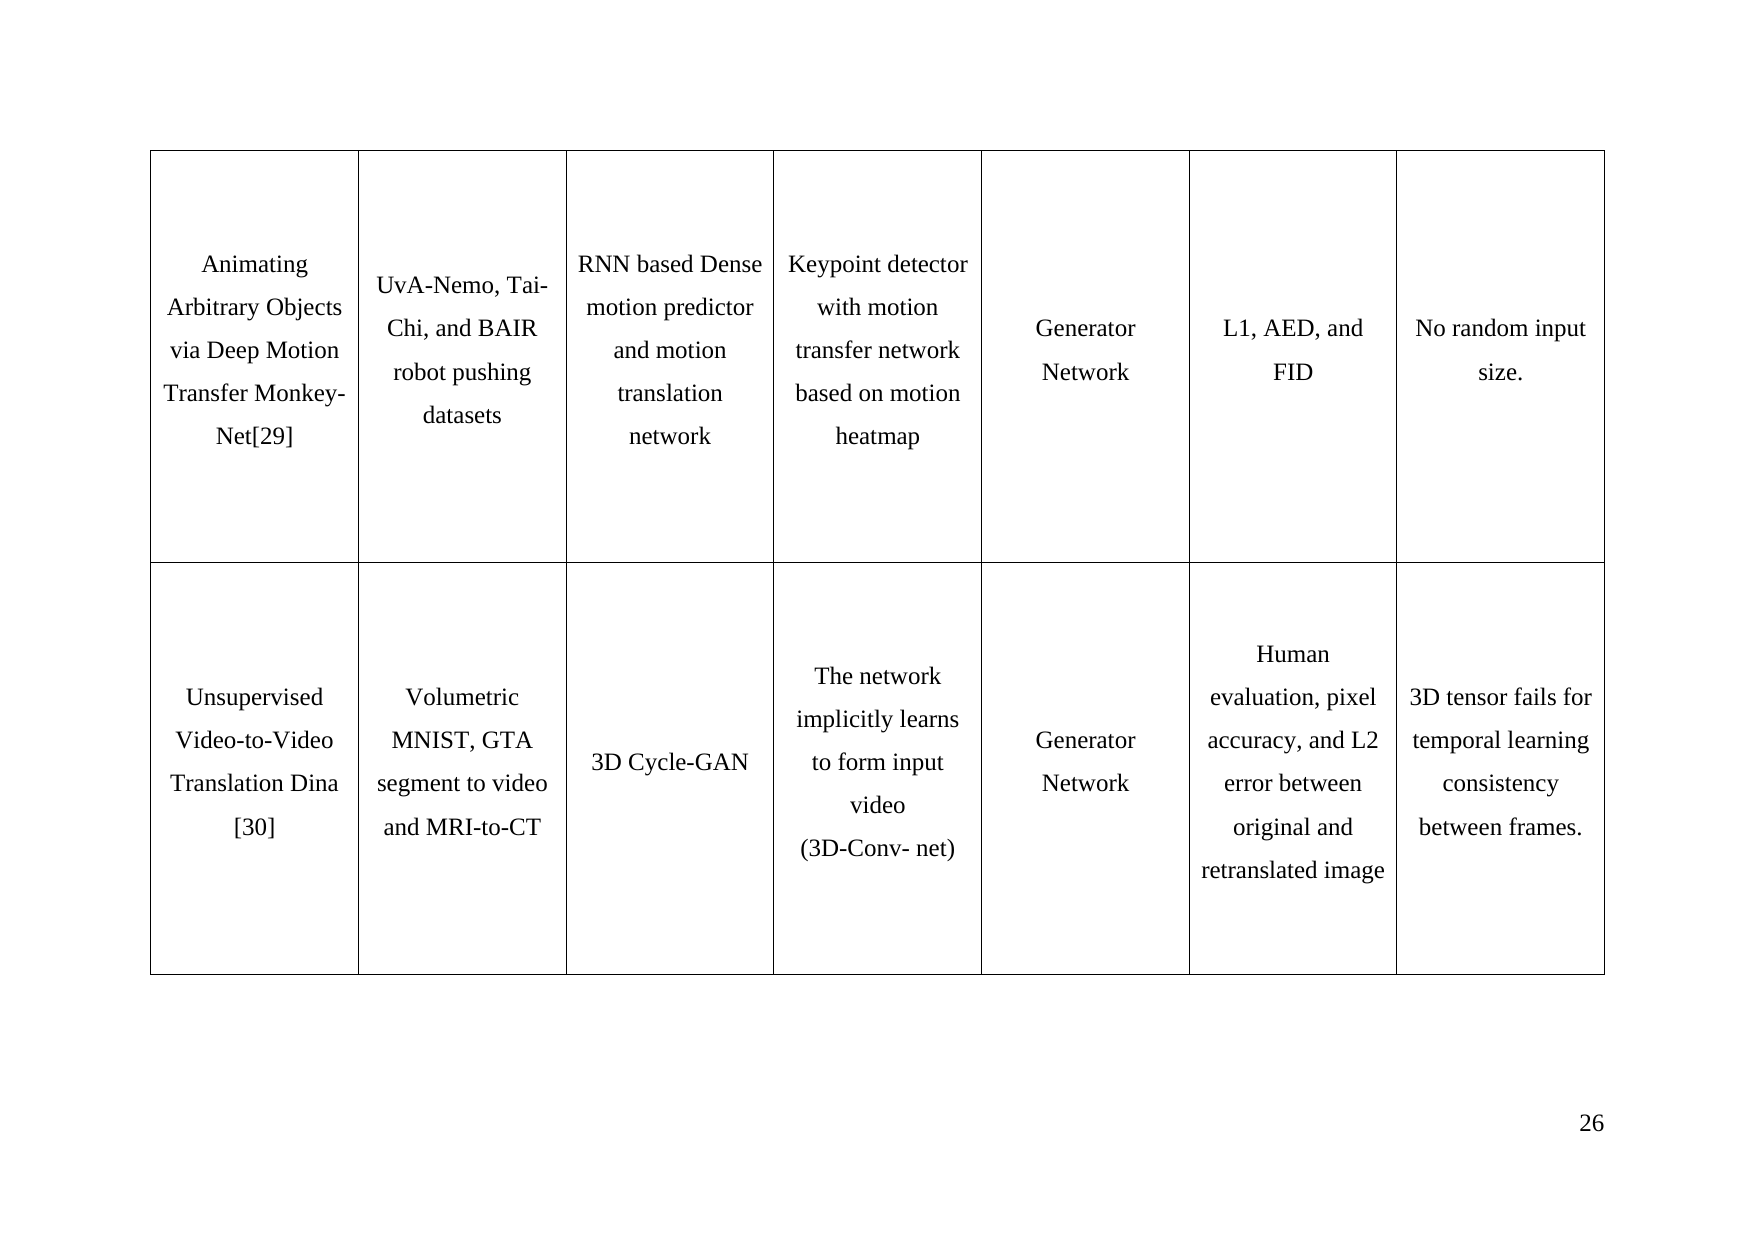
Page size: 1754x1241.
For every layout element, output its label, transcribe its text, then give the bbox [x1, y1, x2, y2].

table_cell Keypoint detector with motion transfer network based on motion heatmap [774, 151, 981, 562]
table_cell Volumetric MNIST, GTA segment to video and MRI-to-CT [359, 563, 566, 974]
table_cell Animating Arbitrary Objects via Deep Motion Transfer Monkey-Net[29] [151, 151, 358, 562]
table_cell Generator Network [982, 563, 1189, 974]
table_cell UvA-Nemo, Tai-Chi, and BAIR robot pushing datasets [359, 151, 566, 562]
table_cell 3D Cycle-GAN [567, 563, 773, 974]
table_cell Unsupervised Video-to-Video Translation Dina [30] [151, 563, 358, 974]
table_cell Generator Network [982, 151, 1189, 562]
table_cell RNN based Dense motion predictor and motion translation network [567, 151, 773, 562]
table_cell Human evaluation, pixel accuracy, and L2 error between original and retranslated image [1190, 563, 1396, 974]
table_cell No random input size. [1397, 151, 1604, 562]
table_cell 3D tensor fails for temporal learning consistency between frames. [1397, 563, 1604, 974]
table_cell The network implicitly learns to form input video (3D-Conv- net) [774, 563, 981, 974]
table_cell L1, AED, and FID [1190, 151, 1396, 562]
